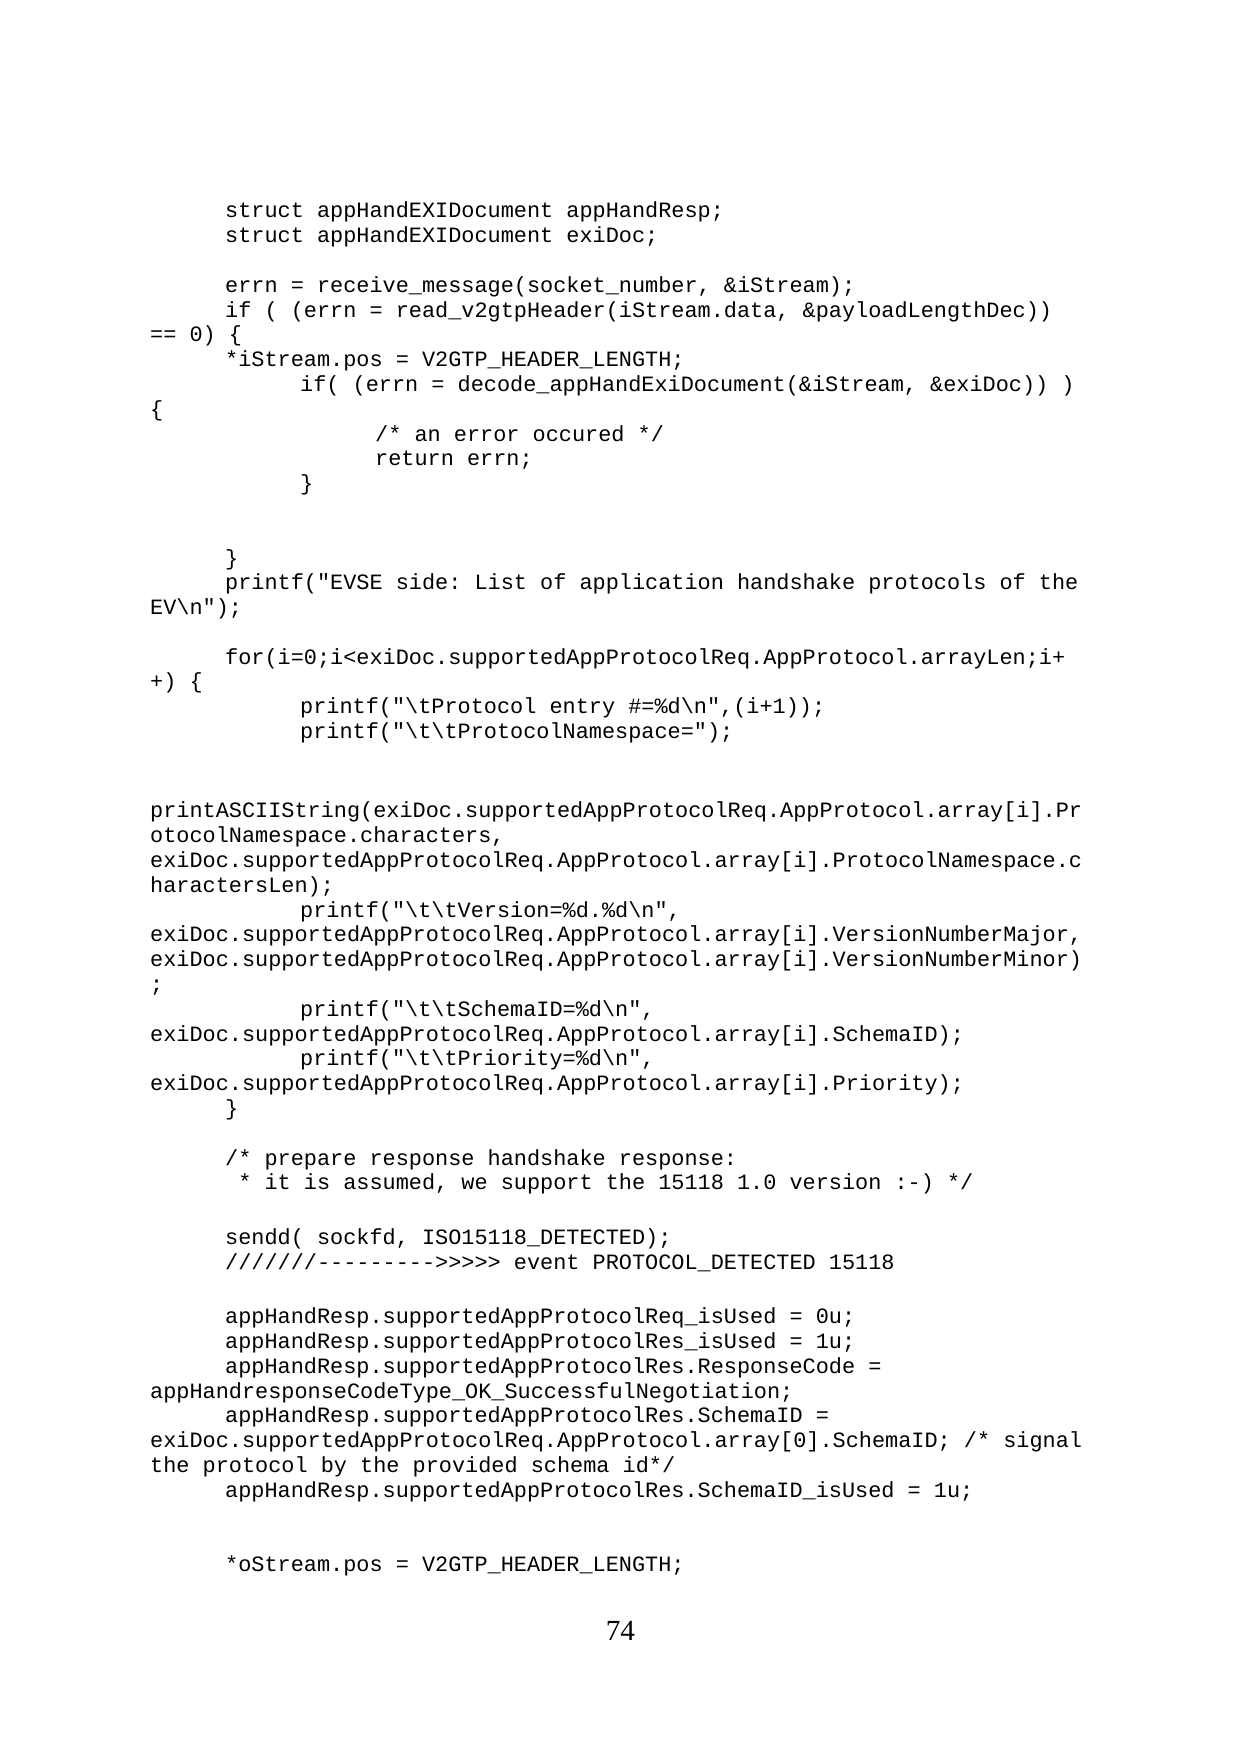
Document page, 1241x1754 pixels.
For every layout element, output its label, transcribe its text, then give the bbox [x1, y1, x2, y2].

text printf("\t\tPriority=%d\n", exiDoc.supportedAppProtocolReq.AppProtocol.array[i].Priority); [150, 1047, 1090, 1097]
text printf("EVSE side: List of application handshake protocols of the EV\n"); [150, 571, 1090, 621]
text printf("\t\tProtocolNamespace="); [150, 720, 1090, 745]
text printASCIIString(exiDoc.supportedAppProtocolReq.AppProtocol.array[i].ProtocolNamespace.characters, exiDoc.supportedAppProtocolReq.AppProtocol.array[i].ProtocolNamespace.charactersLen); [150, 745, 1090, 899]
text if( (errn = decode_appHandExiDocument(&iStream, &exiDoc)) ) { [150, 373, 1090, 423]
text sendd( sockfd, ISO15118_DETECTED); [150, 1226, 1090, 1251]
text ///////--------->>>>> event PROTOCOL_DETECTED 15118 [150, 1251, 1090, 1276]
text } [150, 472, 1090, 497]
text appHandResp.supportedAppProtocolRes.SchemaID_isUsed = 1u; [150, 1479, 1090, 1504]
text printf("\t\tSchemaID=%d\n", exiDoc.supportedAppProtocolReq.AppProtocol.array[i].SchemaID); [150, 998, 1090, 1047]
text appHandResp.supportedAppProtocolRes_isUsed = 1u; [150, 1330, 1090, 1355]
text if ( (errn = read_v2gtpHeader(iStream.data, &payloadLengthDec)) == 0) { [150, 299, 1090, 348]
text printf("\tProtocol entry #=%d\n",(i+1)); [150, 695, 1090, 720]
text errn = receive_message(socket_number, &iStream); [150, 274, 1090, 299]
text *oStream.pos = V2GTP_HEADER_LENGTH; [150, 1553, 1090, 1578]
text for(i=0;i<exiDoc.supportedAppProtocolReq.AppProtocol.arrayLen;i++) { [150, 646, 1090, 695]
text } [150, 547, 1090, 571]
text /* an error occured */ [150, 423, 1090, 447]
text struct appHandEXIDocument exiDoc; [150, 224, 1090, 249]
text appHandResp.supportedAppProtocolRes.ResponseCode = appHandresponseCodeType_OK_SuccessfulNegotiation; [150, 1355, 1090, 1404]
text appHandResp.supportedAppProtocolReq_isUsed = 0u; [150, 1305, 1090, 1330]
text *iStream.pos = V2GTP_HEADER_LENGTH; [150, 348, 1090, 373]
text struct appHandEXIDocument appHandResp; [150, 199, 1090, 224]
text appHandResp.supportedAppProtocolRes.SchemaID = exiDoc.supportedAppProtocolReq.AppProtocol.array[0].SchemaID; /* signal the protocol by the provided schema id*/ [150, 1404, 1090, 1479]
text return errn; [150, 447, 1090, 472]
text /* prepare response handshake response: [150, 1147, 1090, 1171]
text * it is assumed, we support the 15118 1.0 version :-) */ [150, 1171, 1090, 1196]
text } [150, 1097, 1090, 1122]
text printf("\t\tVersion=%d.%d\n", exiDoc.supportedAppProtocolReq.AppProtocol.array[i].VersionNumberMajor, exiDoc.supportedAppProtocolReq.AppProtocol.array[i].VersionNumberMinor); [150, 899, 1090, 998]
